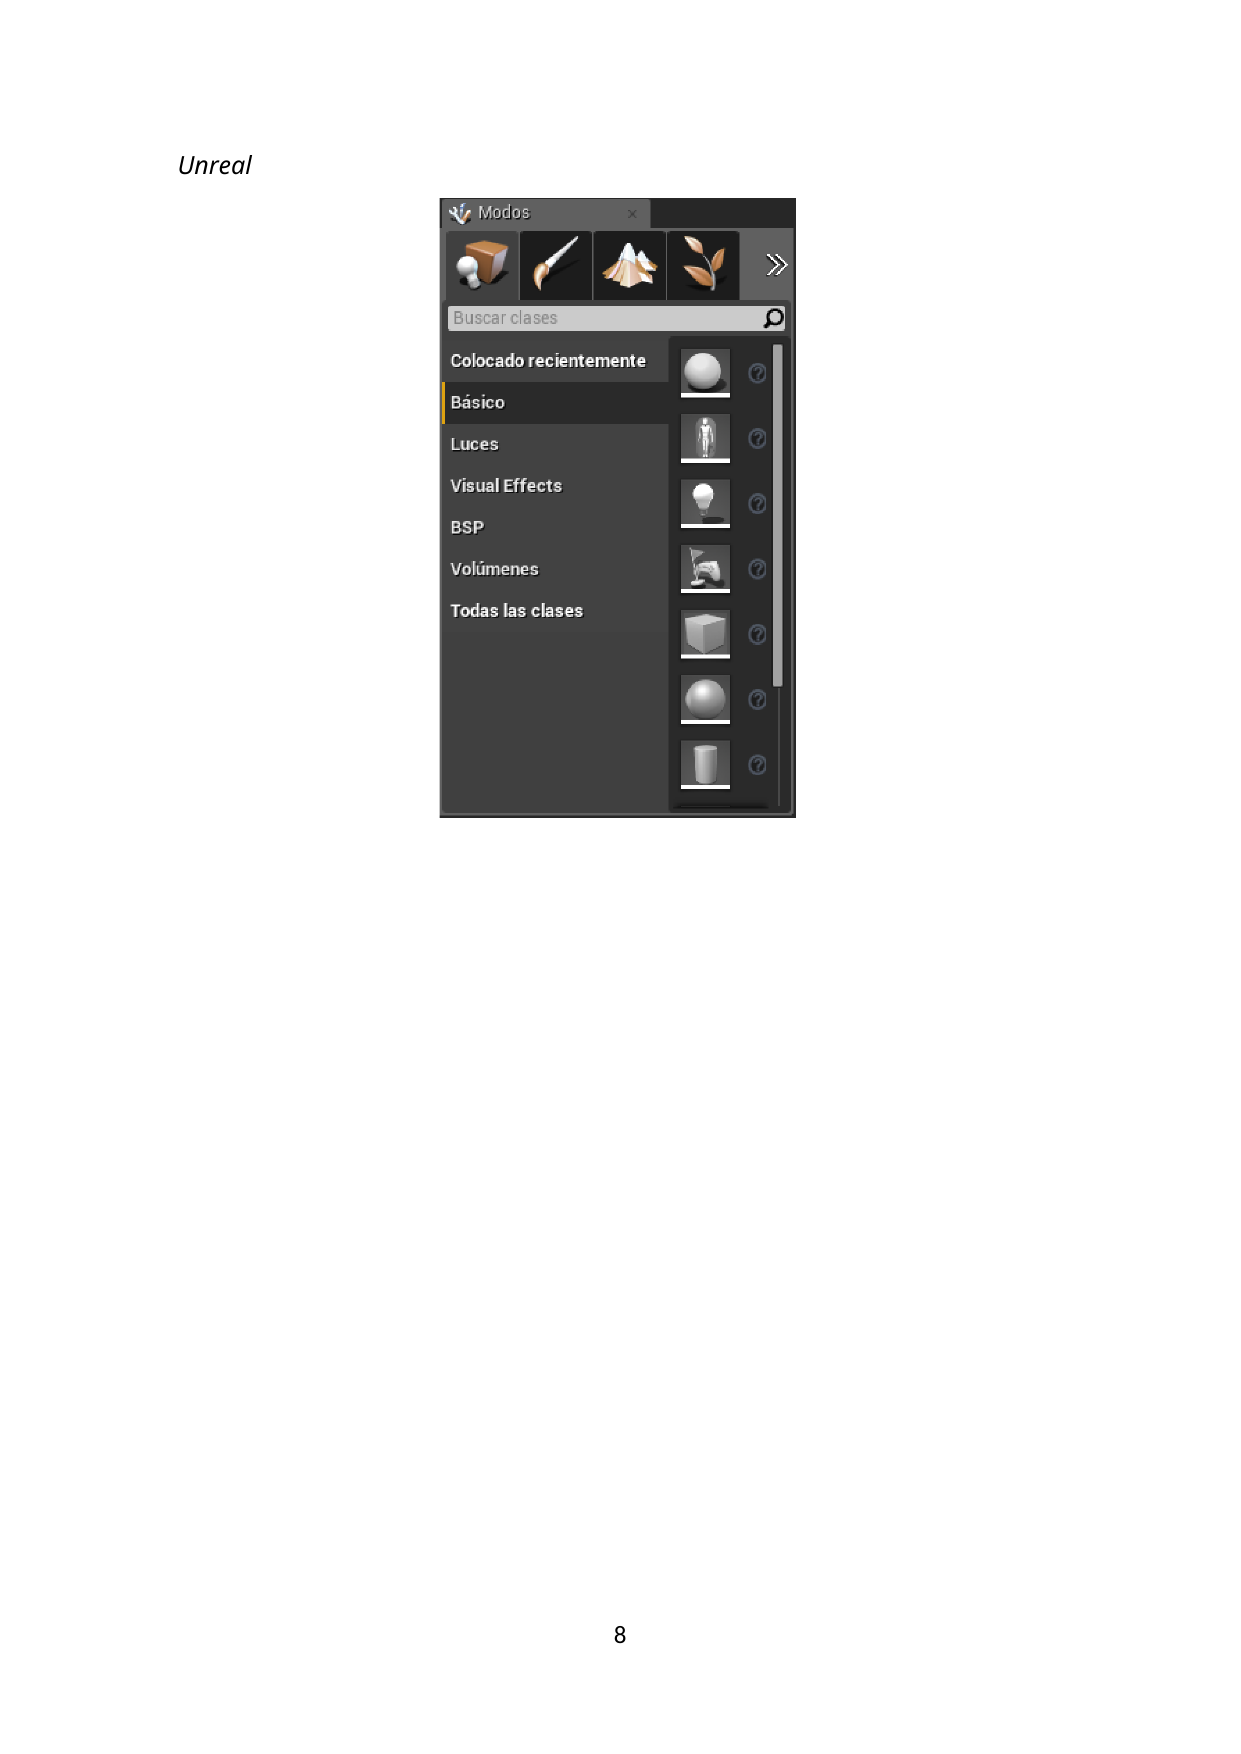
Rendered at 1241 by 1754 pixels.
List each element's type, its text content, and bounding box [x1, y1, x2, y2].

subtitle Unreal [177, 148, 1063, 182]
picture [439, 198, 796, 818]
